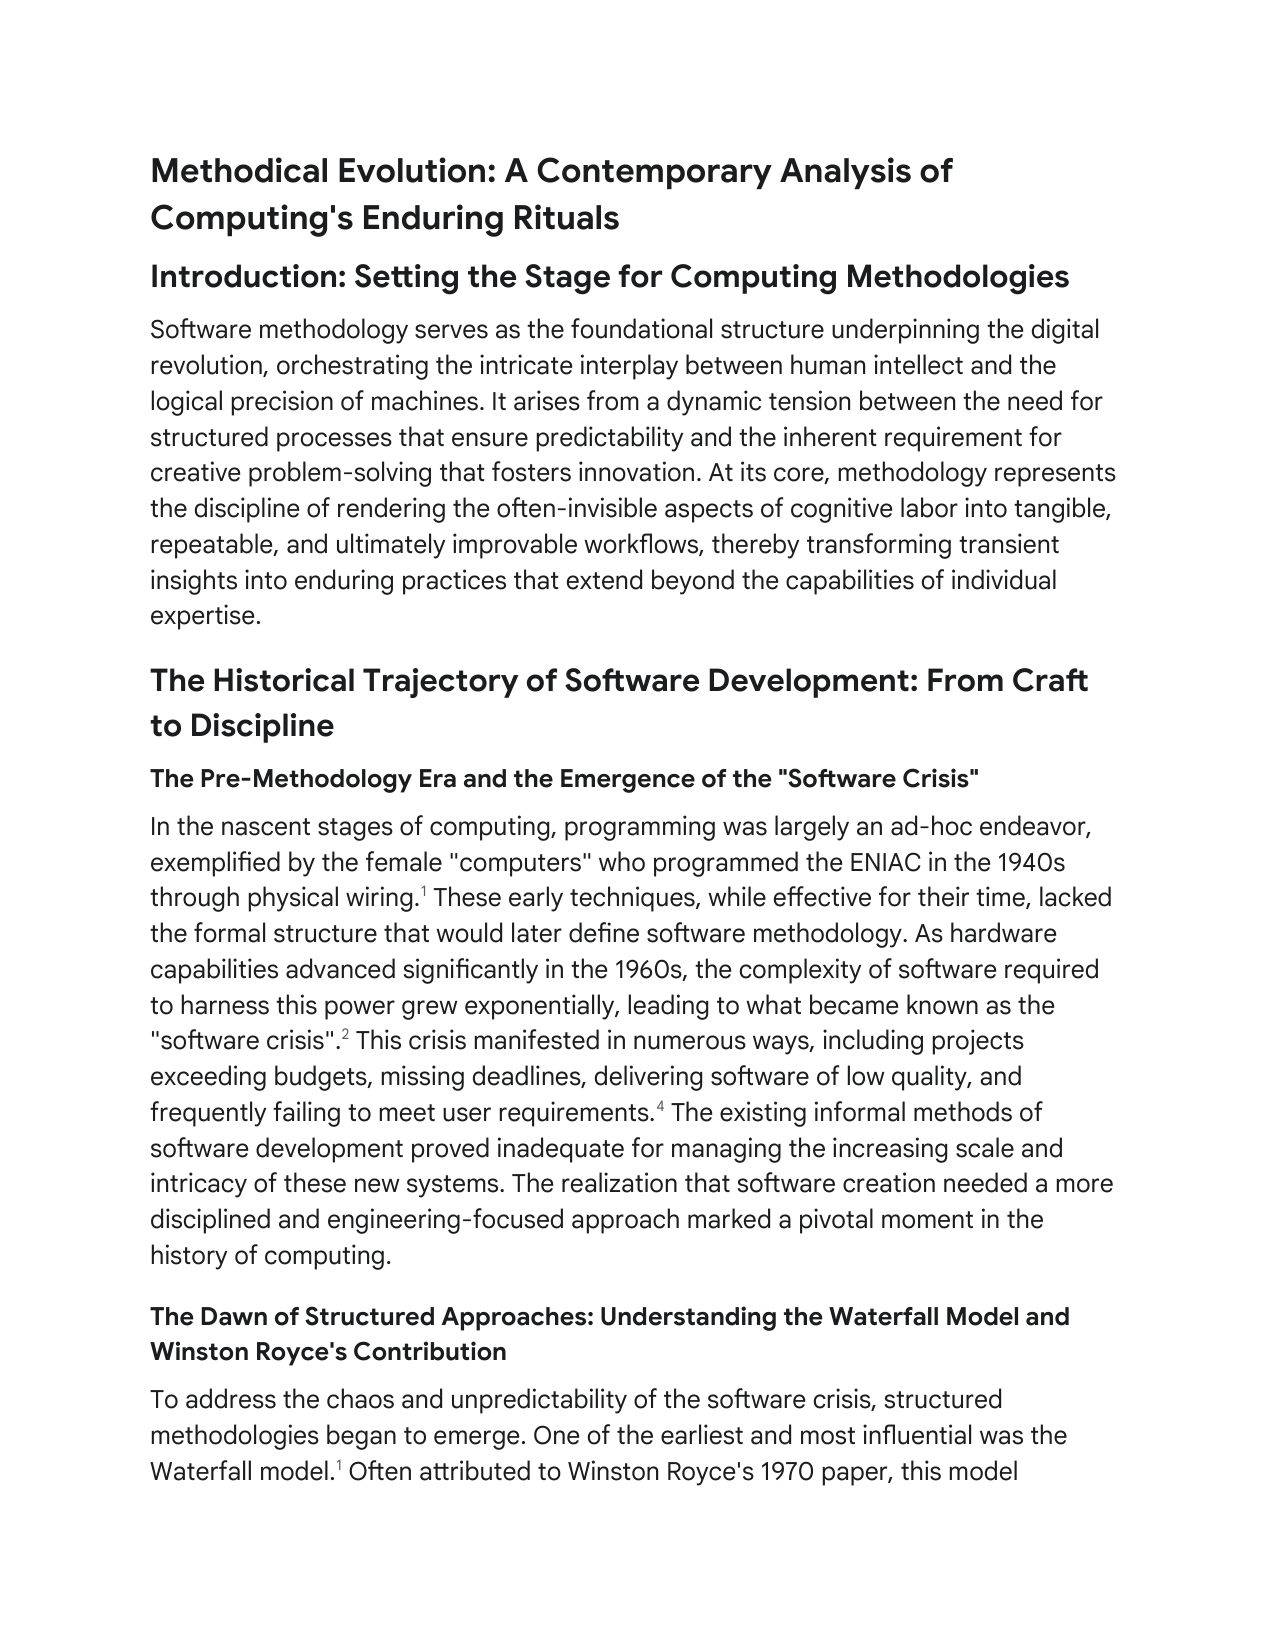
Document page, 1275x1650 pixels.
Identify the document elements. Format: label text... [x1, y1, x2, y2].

text Software methodology serves as the foundational structure underpinning the digital revolution, orchestrating the intricate interplay between human intellect and the logical precision of machines. It arises from a dynamic tension between the need for structured processes that ensure predictability and the inherent requirement for creative problem-solving that fosters innovation. At its core, methodology represents the discipline of rendering the often-invisible aspects of cognitive labor into tangible, repeatable, and ultimately improvable workflows, thereby transforming transient insights into enduring practices that extend beyond the capabilities of individual expertise. [150, 315, 1125, 632]
subtitle Introduction: Setting the Stage for Computing Methodologies [150, 258, 1125, 297]
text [150, 1385, 1125, 1487]
subtitle The Historical Trajectory of Software Development: From Craft to Discipline [150, 661, 1125, 745]
subtitle The Pre-Methodology Era and the Emergence of the "Software Crisis" [150, 763, 1125, 794]
text In the nascent stages of computing, programming was largely an ad-hoc endeavor, exemplified by the female "computers" who programmed the ENIAC in the 1940s through physical wiring.1 These early techniques, while effective for their time, lacked the formal structure that would later define software methodology. As hardware capabilities advanced significantly in the 1960s, the complexity of software required to harness this power grew exponentially, leading to what became known as the "software crisis".2 This crisis manifested in numerous ways, including projects exceeding budgets, missing deadlines, delivering software of low quality, and frequently failing to meet user requirements.4 The existing informal methods of software development proved inadequate for managing the increasing scale and intricacy of these new systems. The realization that software creation needed a more disciplined and engineering-focused approach marked a pivotal moment in the history of computing. [150, 811, 1125, 1271]
subtitle Methodical Evolution: A Contemporary Analysis of Computing's Enduring Rituals [150, 150, 1125, 239]
subtitle The Dawn of Structured Approaches: Understanding the Waterfall Model and Winston Royce's Contribution [150, 1301, 1125, 1368]
